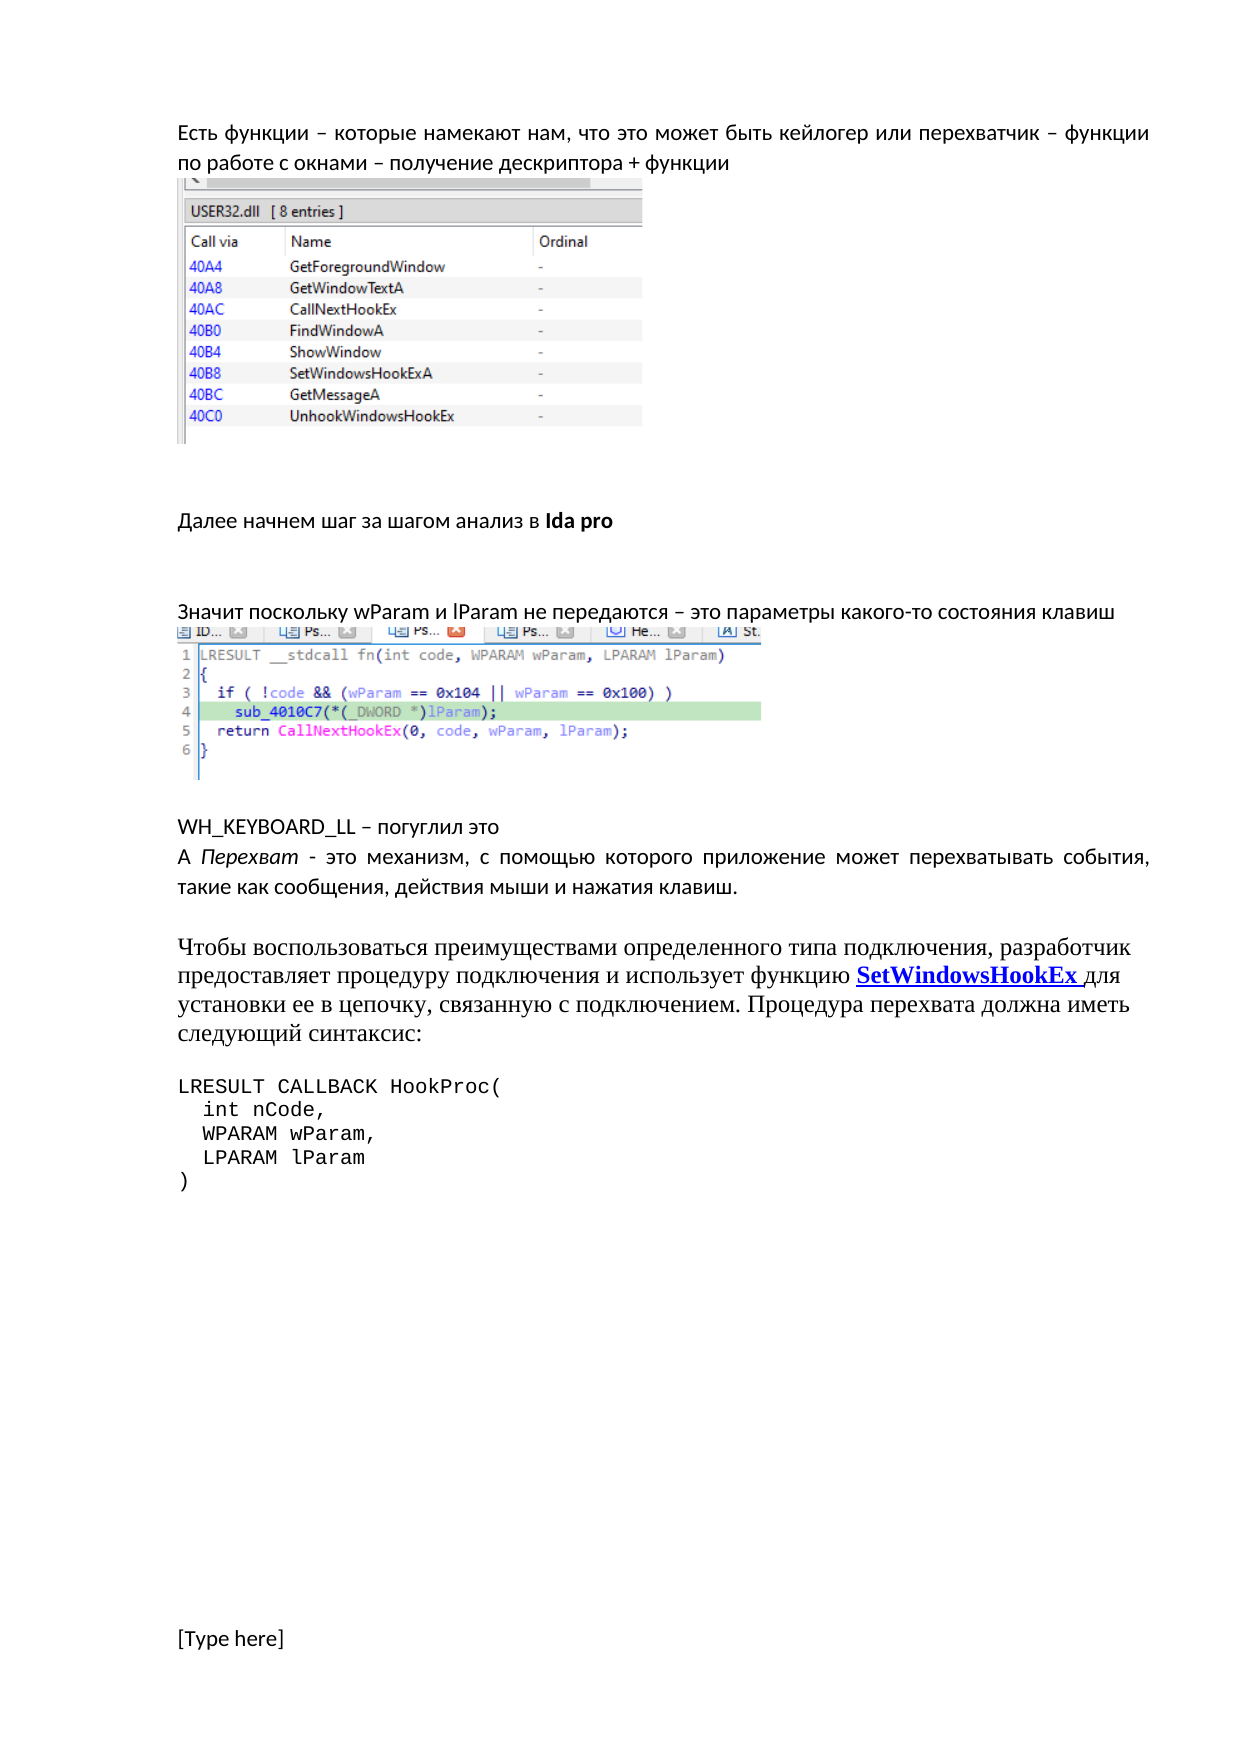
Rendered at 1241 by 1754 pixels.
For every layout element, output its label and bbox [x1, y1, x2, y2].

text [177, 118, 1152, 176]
picture [177, 627, 762, 780]
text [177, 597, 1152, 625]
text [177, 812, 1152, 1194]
picture [177, 178, 643, 444]
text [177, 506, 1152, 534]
